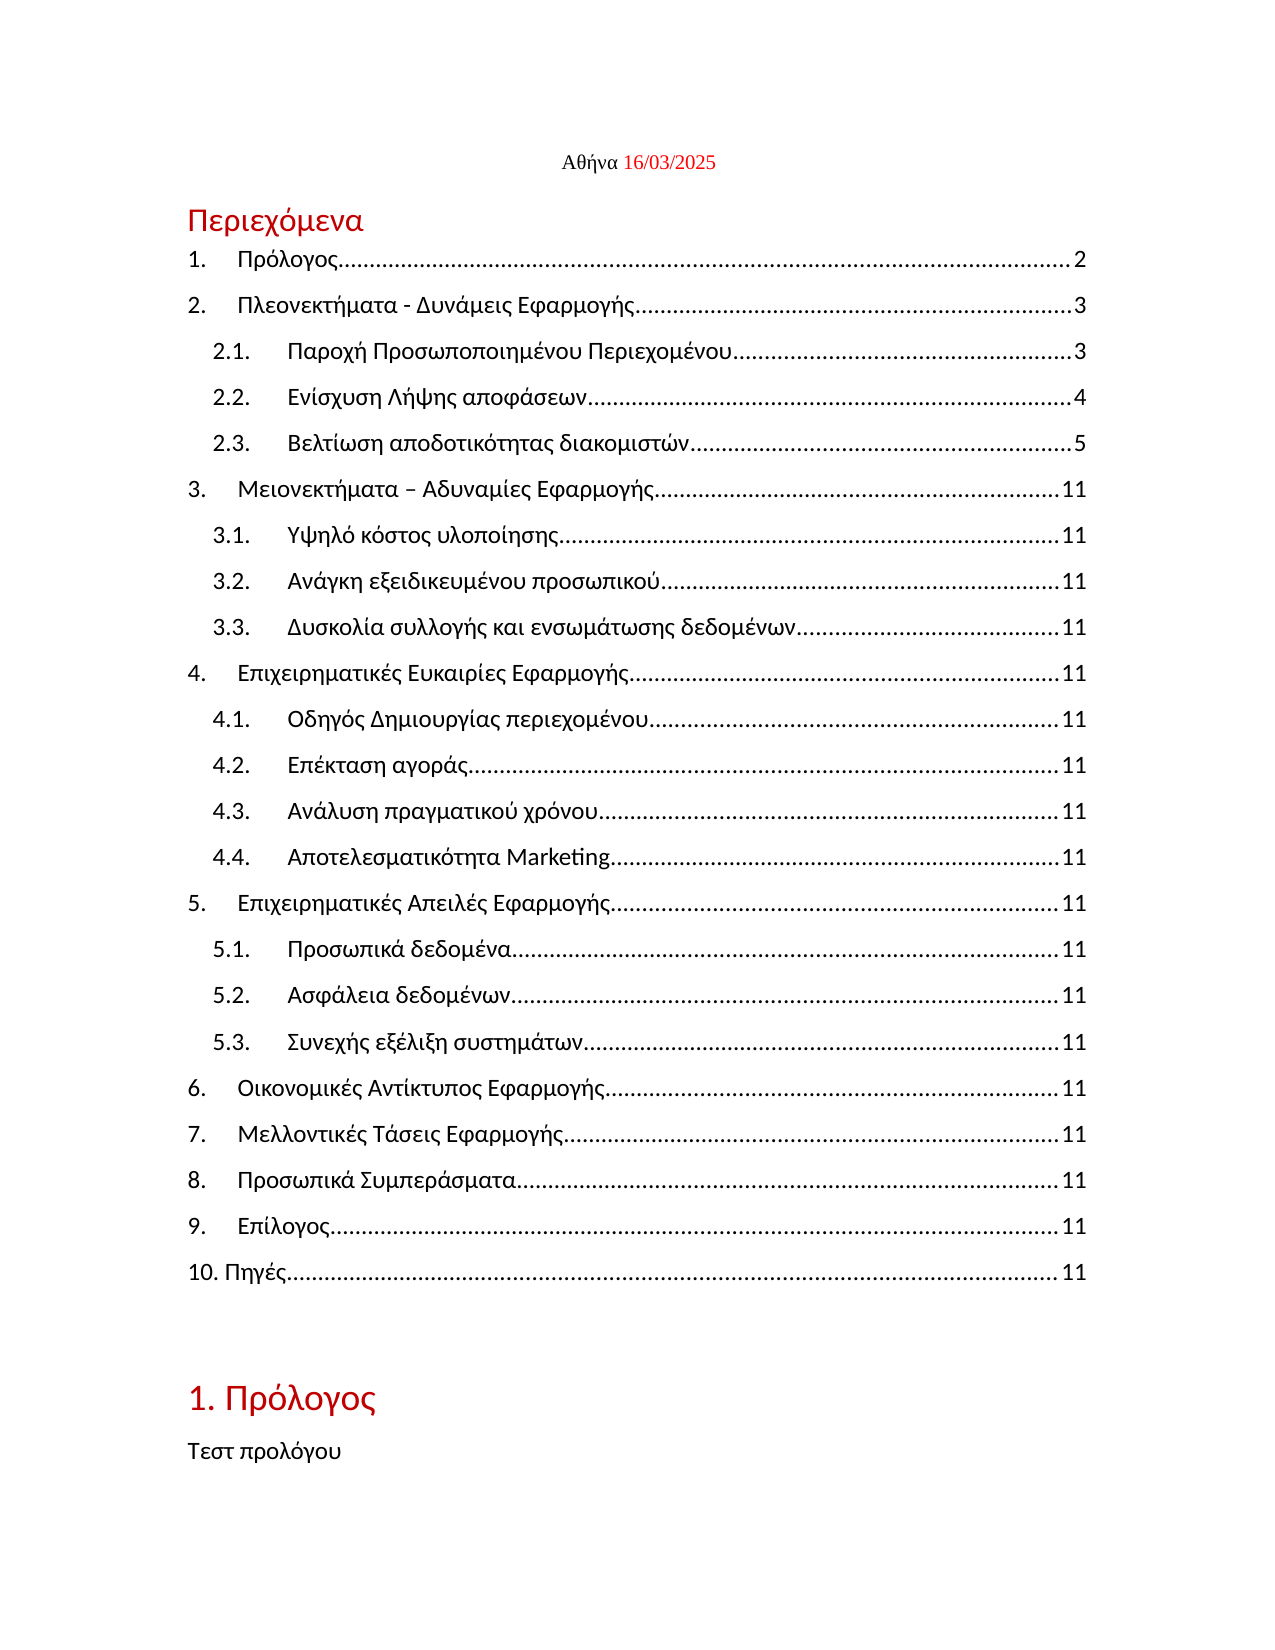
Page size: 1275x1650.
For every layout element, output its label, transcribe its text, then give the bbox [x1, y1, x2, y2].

text Τεστ προλόγου [187, 1435, 1087, 1465]
subtitle Πρόλογος [187, 1374, 1087, 1420]
text Αθήνα 16/03/2025 [190, 150, 1087, 174]
